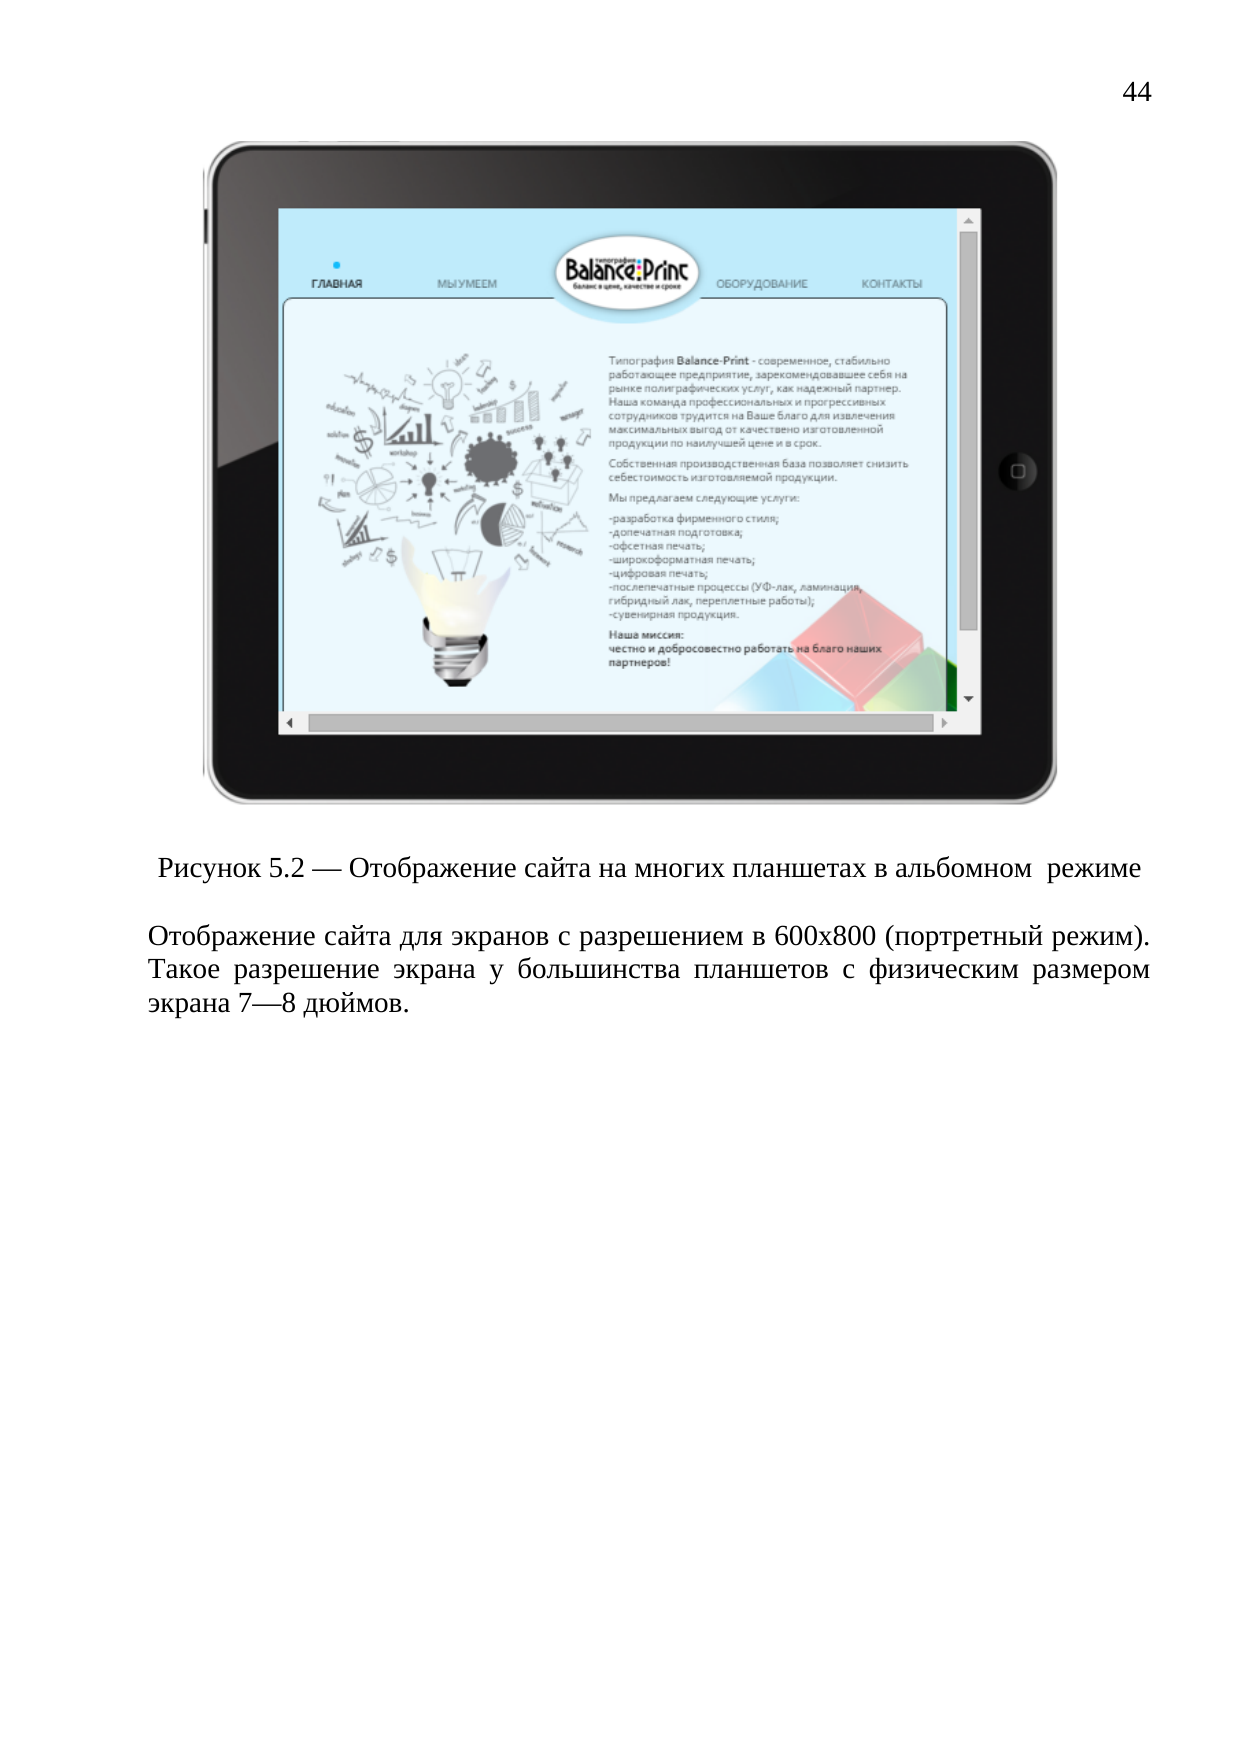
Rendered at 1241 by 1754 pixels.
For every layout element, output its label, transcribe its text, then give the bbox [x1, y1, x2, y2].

text Отображение сайта для экранов с разрешением в 600х800 (портретный режим). Такое разрешение экрана у большинства планшетов с физическим размером экрана 7—8 дюймов. [148, 918, 1152, 1018]
picture [147, 141, 1123, 817]
text Рисунок 5.2 — Отображение сайта на многих планшетах в альбомном режиме [148, 851, 1152, 884]
